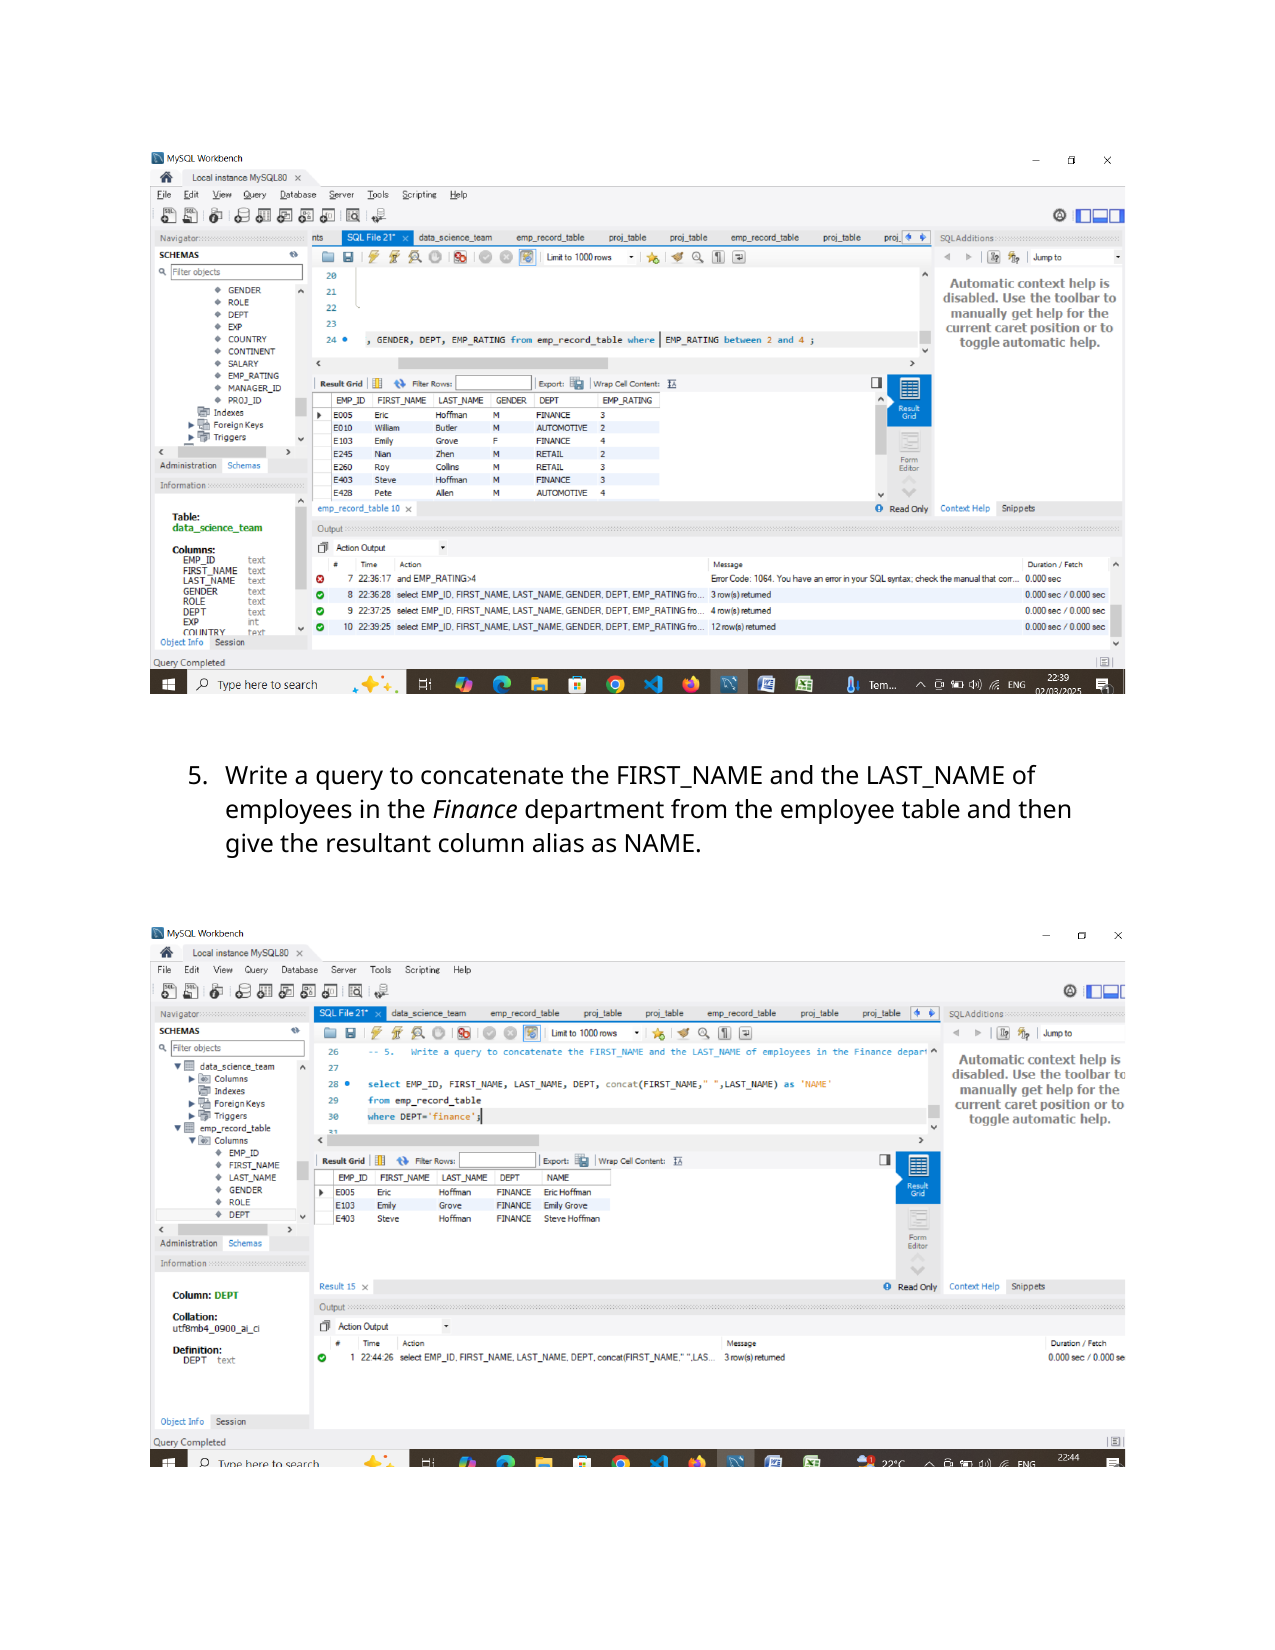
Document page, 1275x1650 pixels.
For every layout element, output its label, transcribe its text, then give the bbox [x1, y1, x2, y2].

picture [150, 924, 1125, 1467]
list Write a query to concatenate the FIRST_NAME and the LAST_NAME of employees in the Finance department from the employee table and then give the resultant column alias as NAME. [187, 758, 1125, 860]
picture [150, 150, 1125, 694]
